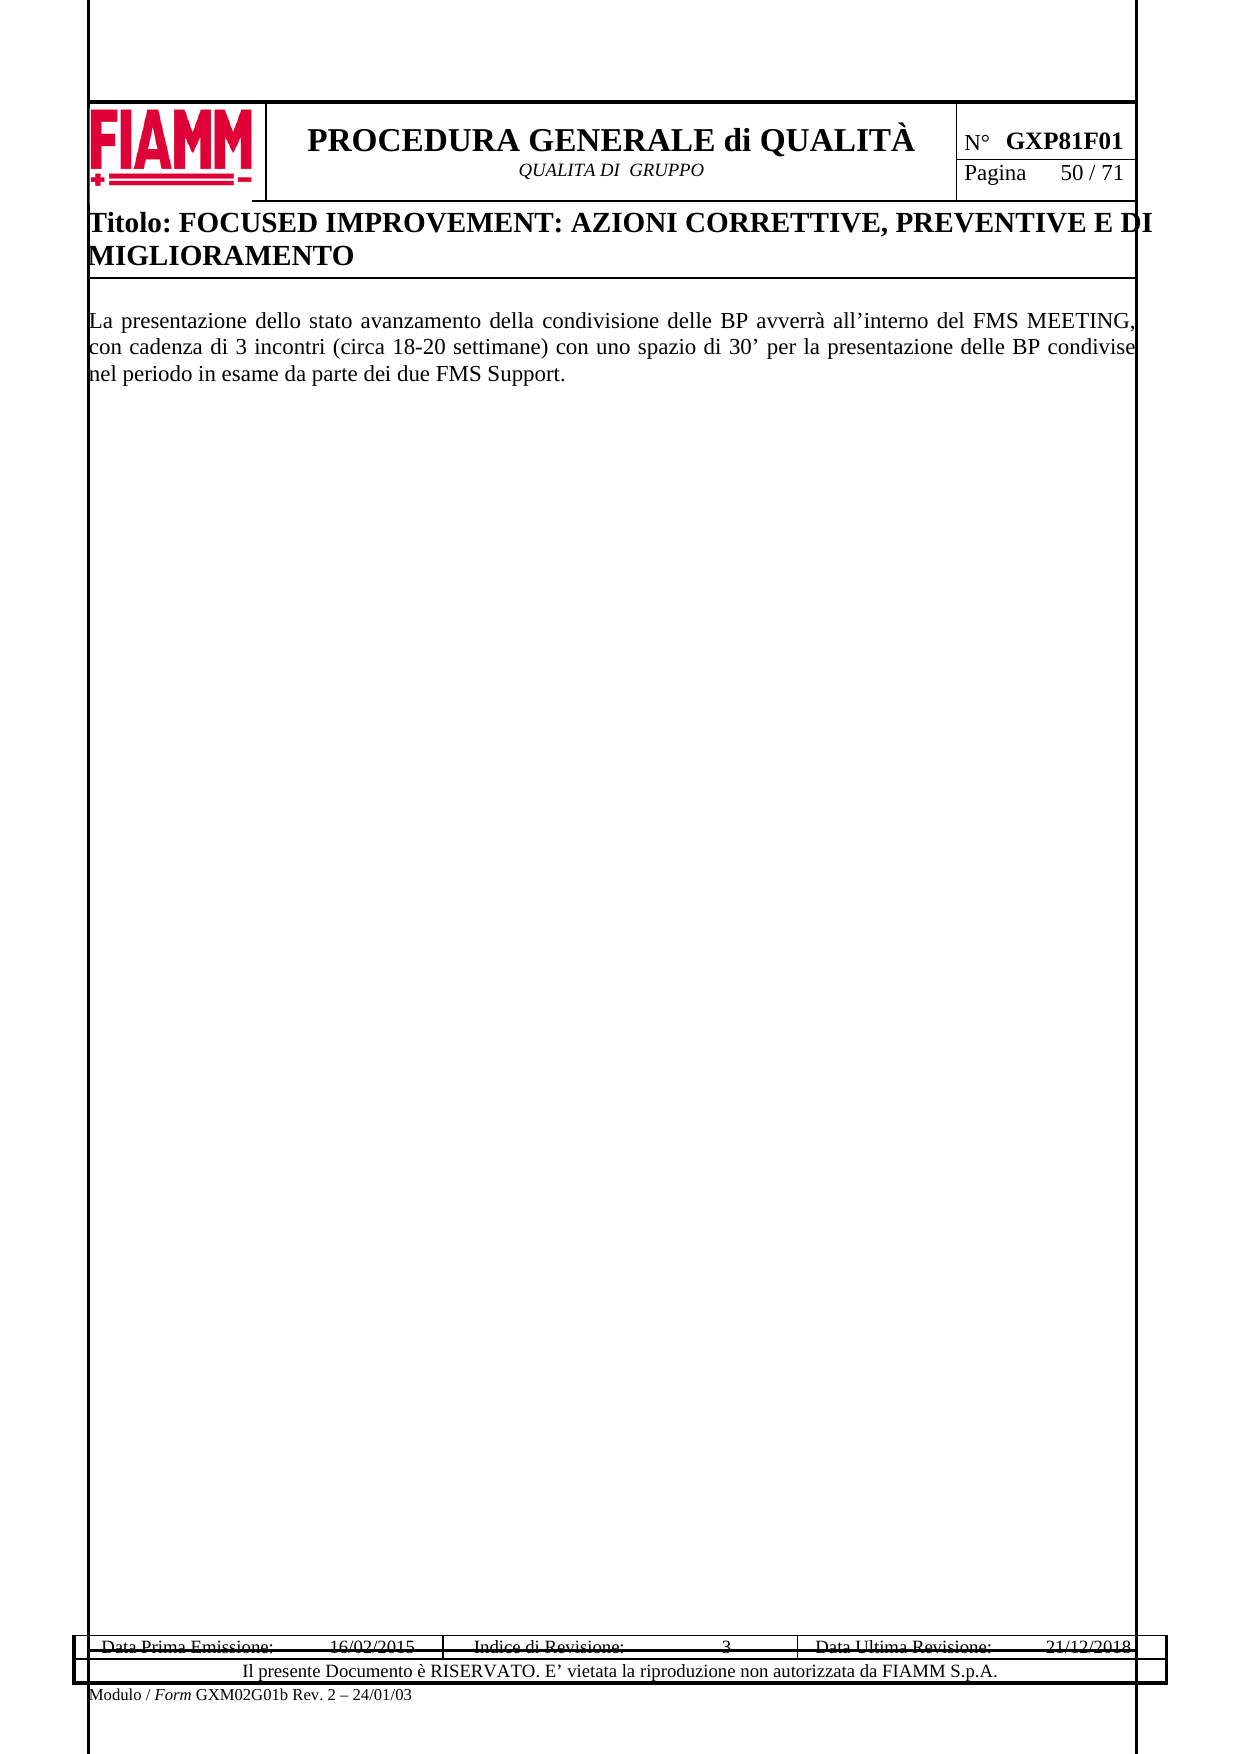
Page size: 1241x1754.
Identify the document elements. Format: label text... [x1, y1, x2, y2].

text La presentazione dello stato avanzamento della condivisione delle BP avverrà all’interno del FMS MEETING, con cadenza di 3 incontri (circa 18-20 settimane) con uno spazio di 30’ per la presentazione delle BP condivise nel periodo in esame da parte dei due FMS Support. [89, 307, 1137, 386]
picture [89, 108, 253, 204]
